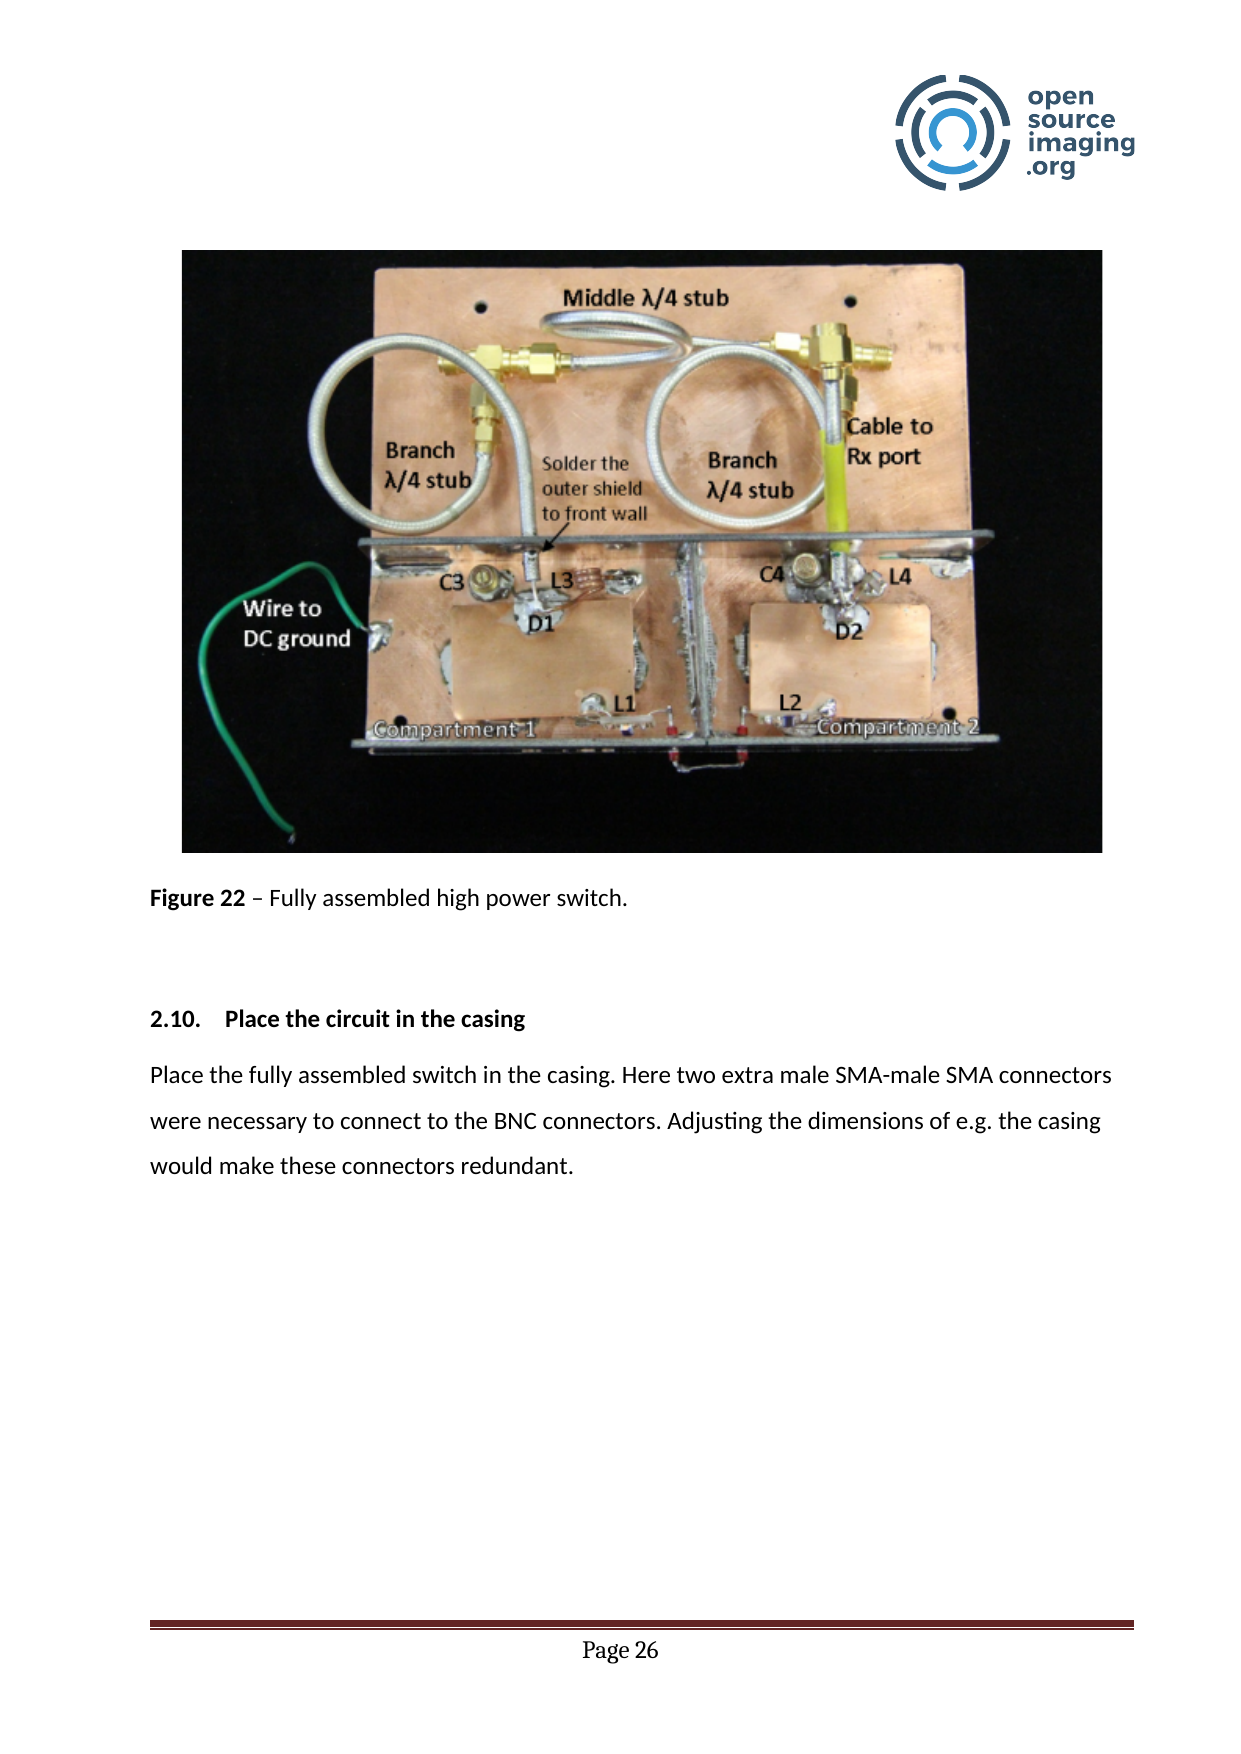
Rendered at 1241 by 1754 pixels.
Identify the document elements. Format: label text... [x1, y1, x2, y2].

text Figure 22 – Fully assembled high power switch. [150, 883, 1134, 913]
picture [181, 250, 1103, 853]
picture [895, 75, 1135, 191]
text Place the fully assembled switch in the casing. Here two extra male SMA-male SMA connectors were necessary to connect to the BNC connectors. Adjusting the dimensions of e.g. the casing would make these connectors redundant. [150, 1059, 1134, 1181]
list Place the circuit in the casing [150, 1003, 1134, 1034]
